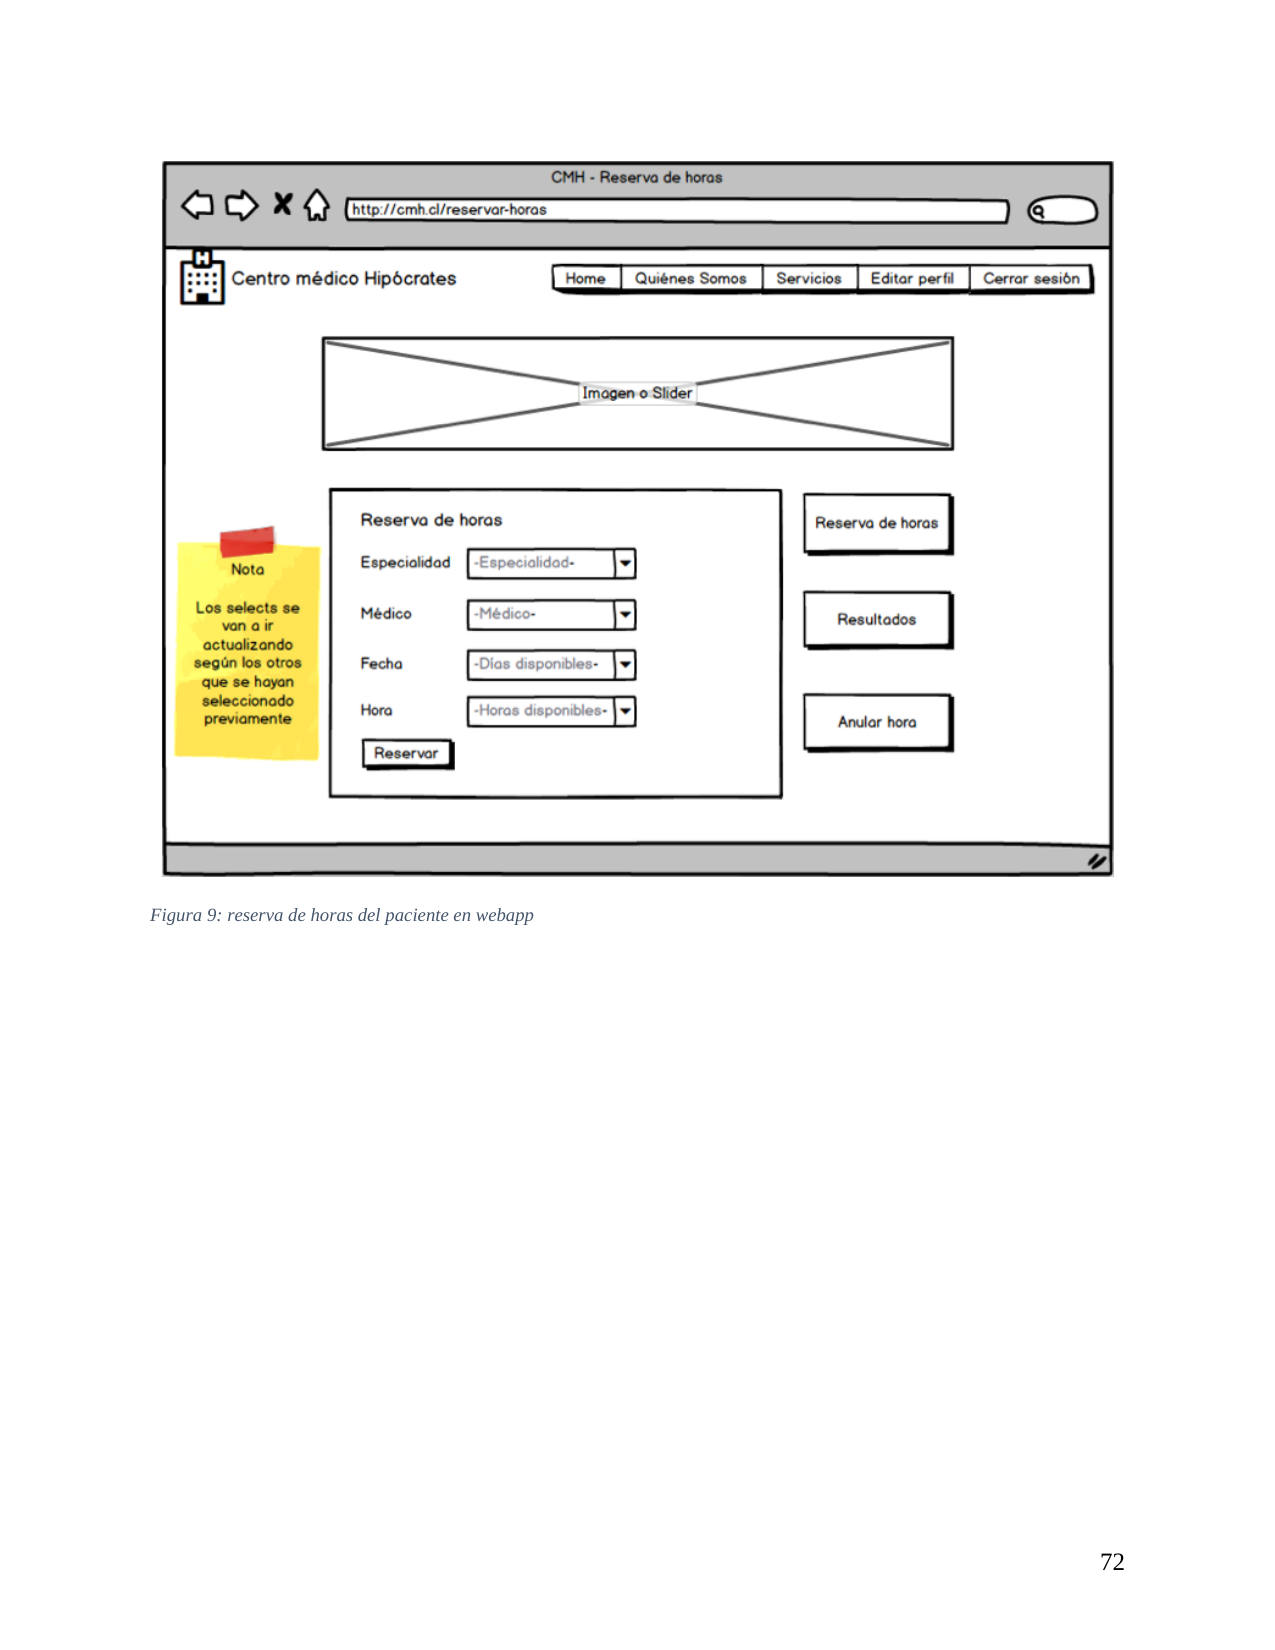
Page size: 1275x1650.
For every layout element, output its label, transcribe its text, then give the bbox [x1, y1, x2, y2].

text Figura 9: reserva de horas del paciente en webapp [150, 905, 1125, 926]
picture [150, 150, 1125, 905]
